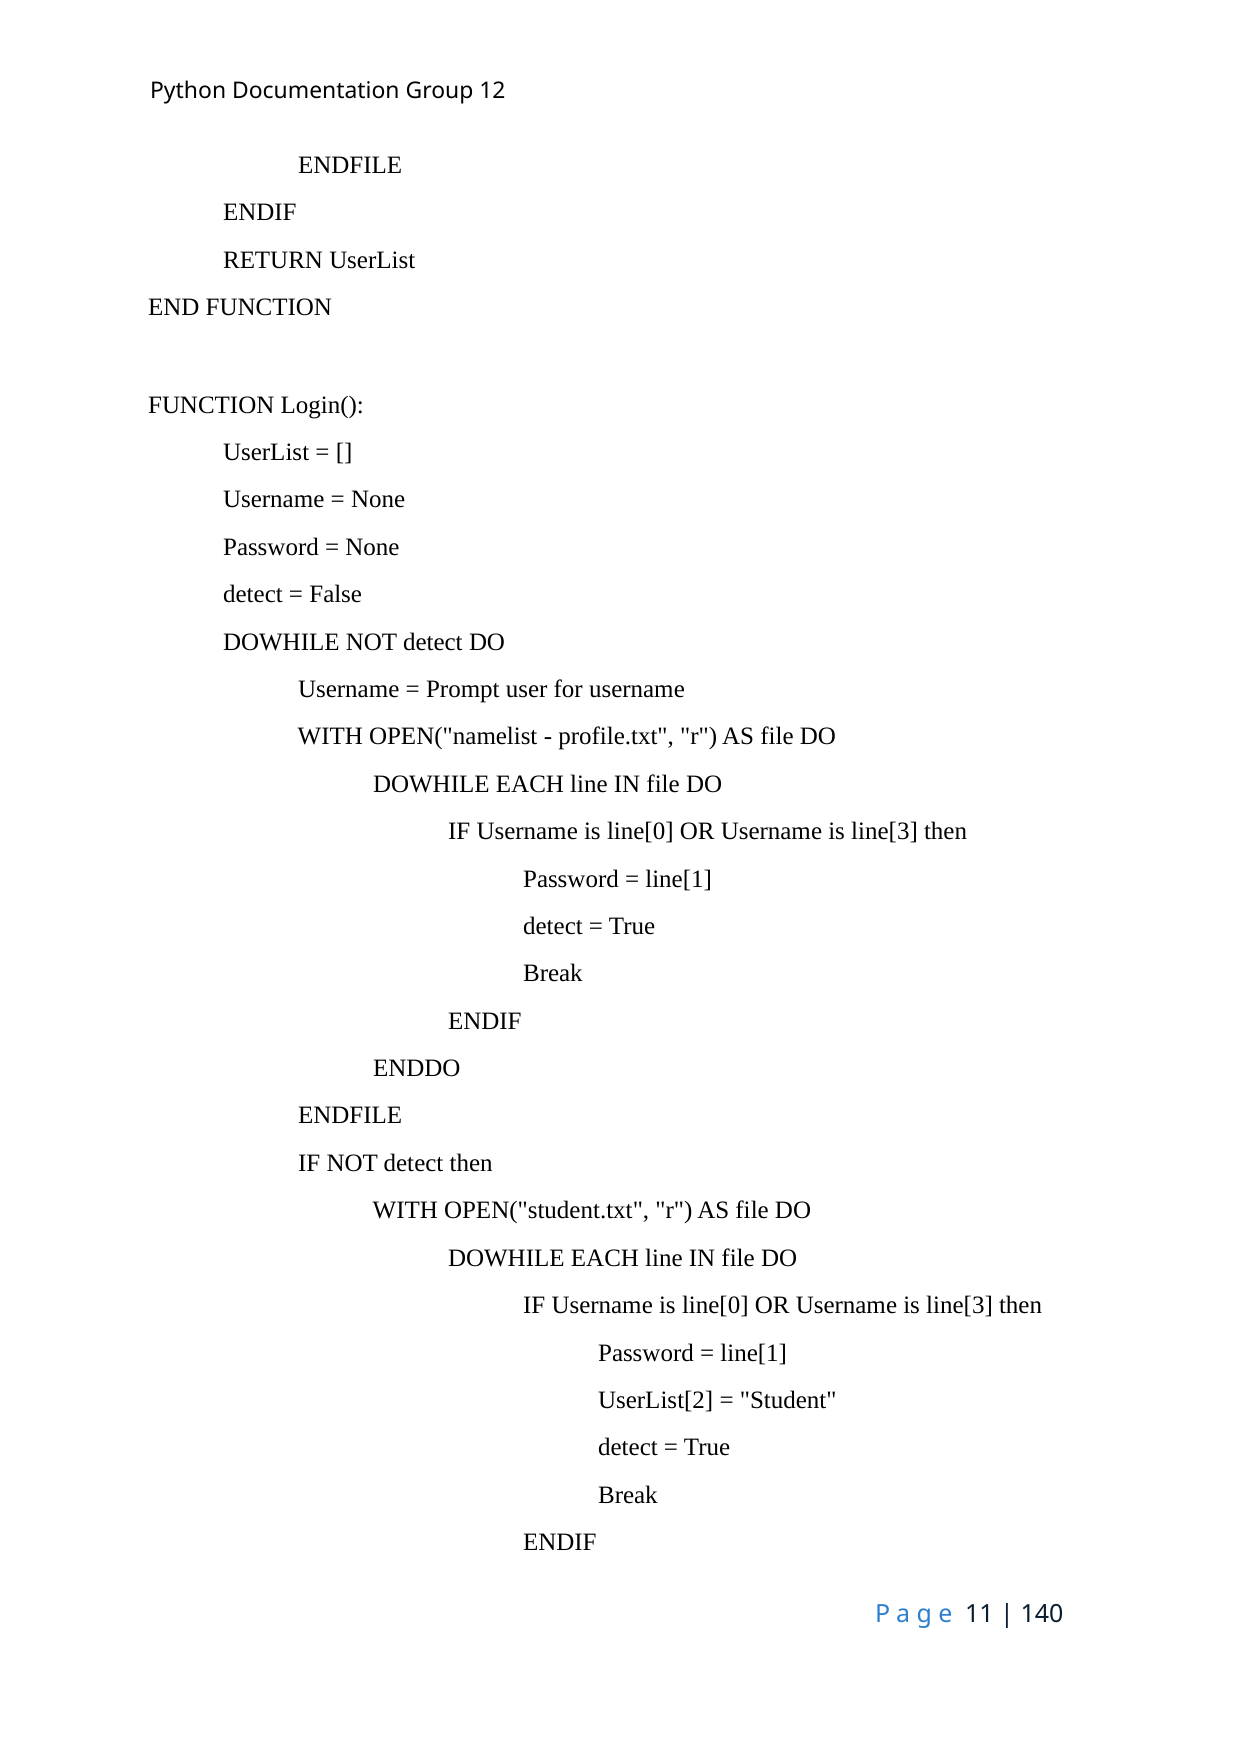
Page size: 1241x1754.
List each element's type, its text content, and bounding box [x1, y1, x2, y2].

text ENDIF [148, 1006, 1092, 1034]
text WITH OPEN("namelist - profile.txt", "r") AS file DO [148, 721, 1092, 750]
text IF Username is line[0] OR Username is line[3] then [148, 816, 1092, 845]
text Password = line[1] [148, 1338, 1092, 1366]
text Break [148, 958, 1092, 987]
text RETURN UserList [148, 245, 1092, 273]
text Break [148, 1480, 1092, 1508]
text detect = False [148, 579, 1092, 608]
text detect = True [148, 911, 1092, 940]
text Password = line[1] [148, 864, 1092, 892]
text WITH OPEN("student.txt", "r") AS file DO [148, 1195, 1092, 1224]
text FUNCTION Login(): [148, 390, 1092, 418]
text ENDDO [148, 1053, 1092, 1082]
text ENDIF [148, 197, 1092, 226]
text UserList = [] [148, 437, 1092, 466]
text ENDIF [148, 1527, 1092, 1556]
text IF NOT detect then [148, 1148, 1092, 1177]
text ENDFILE [148, 150, 1092, 179]
text END FUNCTION [148, 292, 1092, 321]
text DOWHILE EACH line IN file DO [148, 769, 1092, 798]
text Username = None [148, 484, 1092, 513]
text UserList[2] = "Student" [148, 1385, 1092, 1414]
text DOWHILE EACH line IN file DO [148, 1243, 1092, 1272]
text DOWHILE NOT detect DO [148, 627, 1092, 655]
text detect = True [148, 1432, 1092, 1461]
text Username = Prompt user for username [148, 674, 1092, 703]
text Password = None [148, 532, 1092, 561]
text IF Username is line[0] OR Username is line[3] then [148, 1290, 1092, 1319]
text ENDFILE [148, 1101, 1092, 1129]
